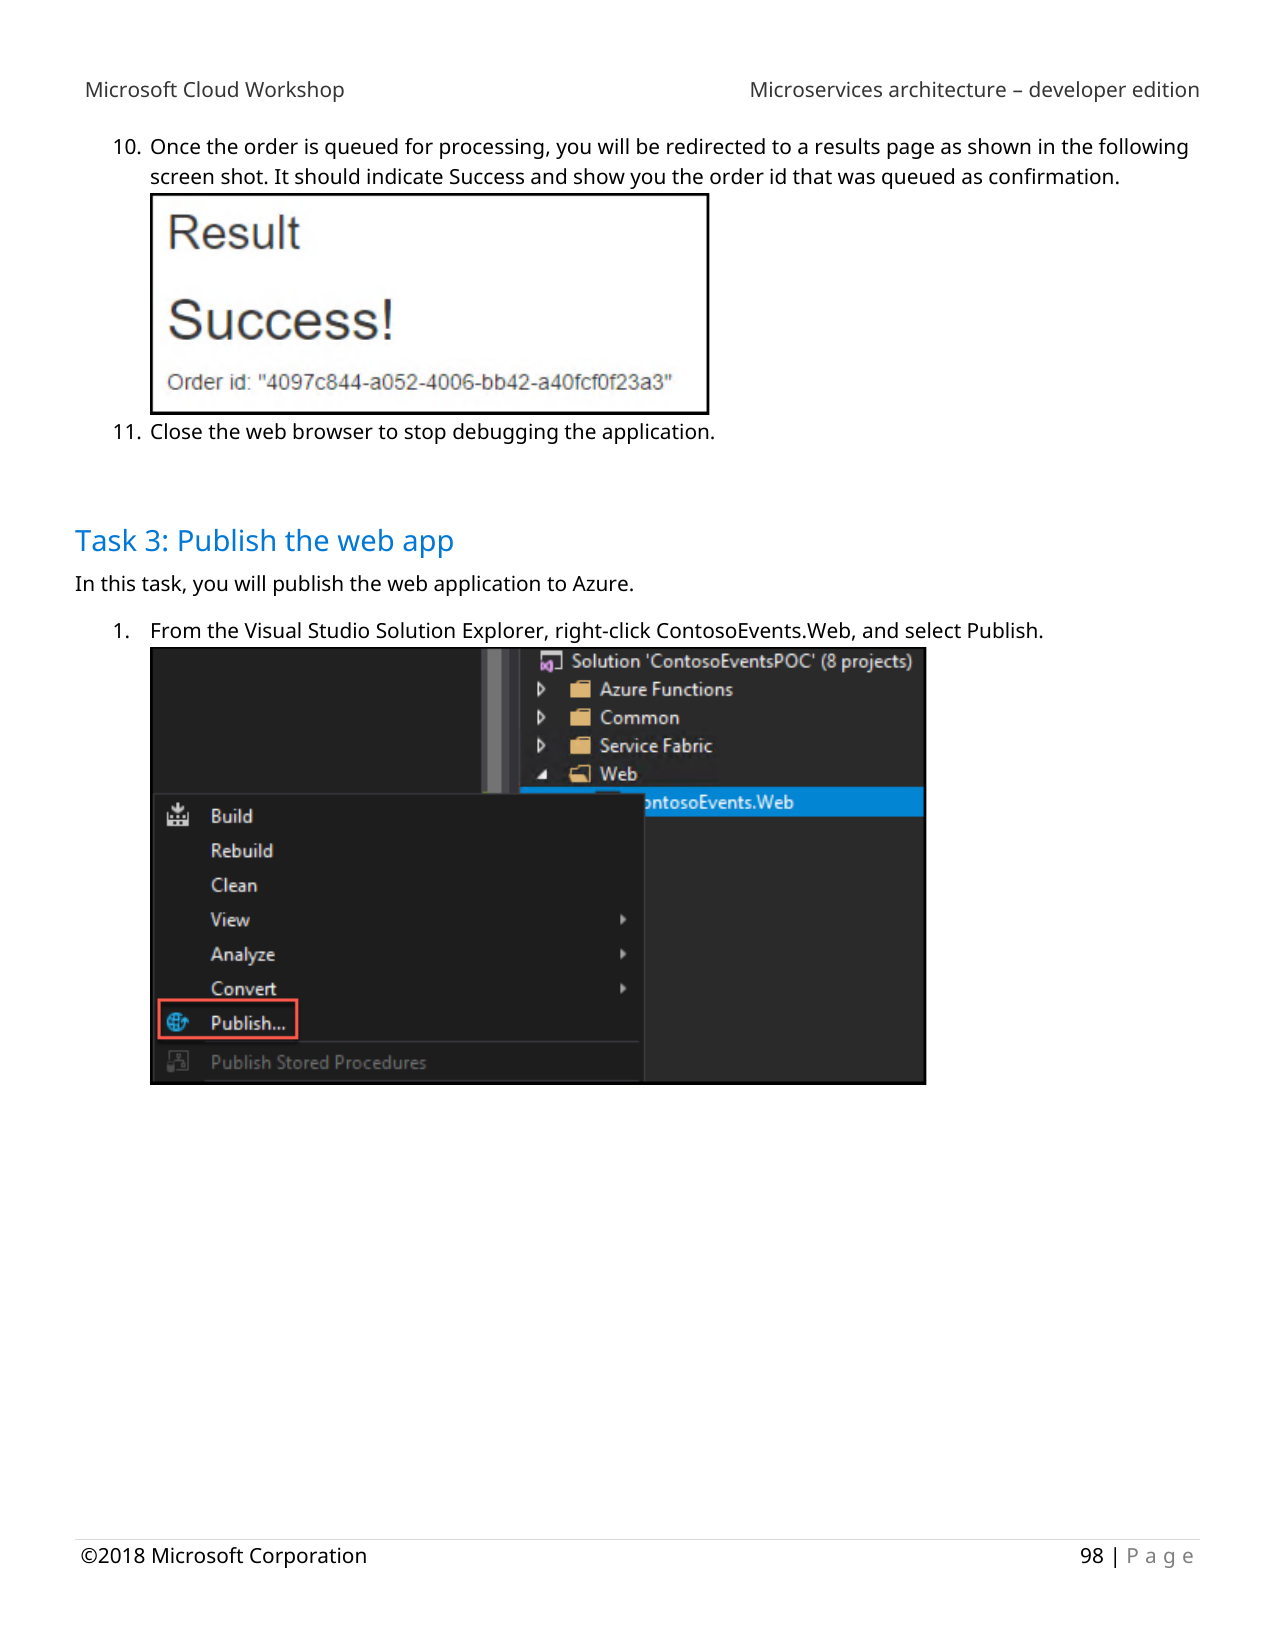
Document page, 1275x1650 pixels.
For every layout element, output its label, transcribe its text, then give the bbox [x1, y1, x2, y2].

picture [150, 193, 710, 415]
list Close the web browser to stop debugging the application. [112, 417, 1200, 446]
picture [150, 647, 927, 1085]
subtitle Task 3: Publish the web app [75, 520, 1200, 560]
text In this task, you will publish the web application to Azure. [75, 569, 1200, 598]
